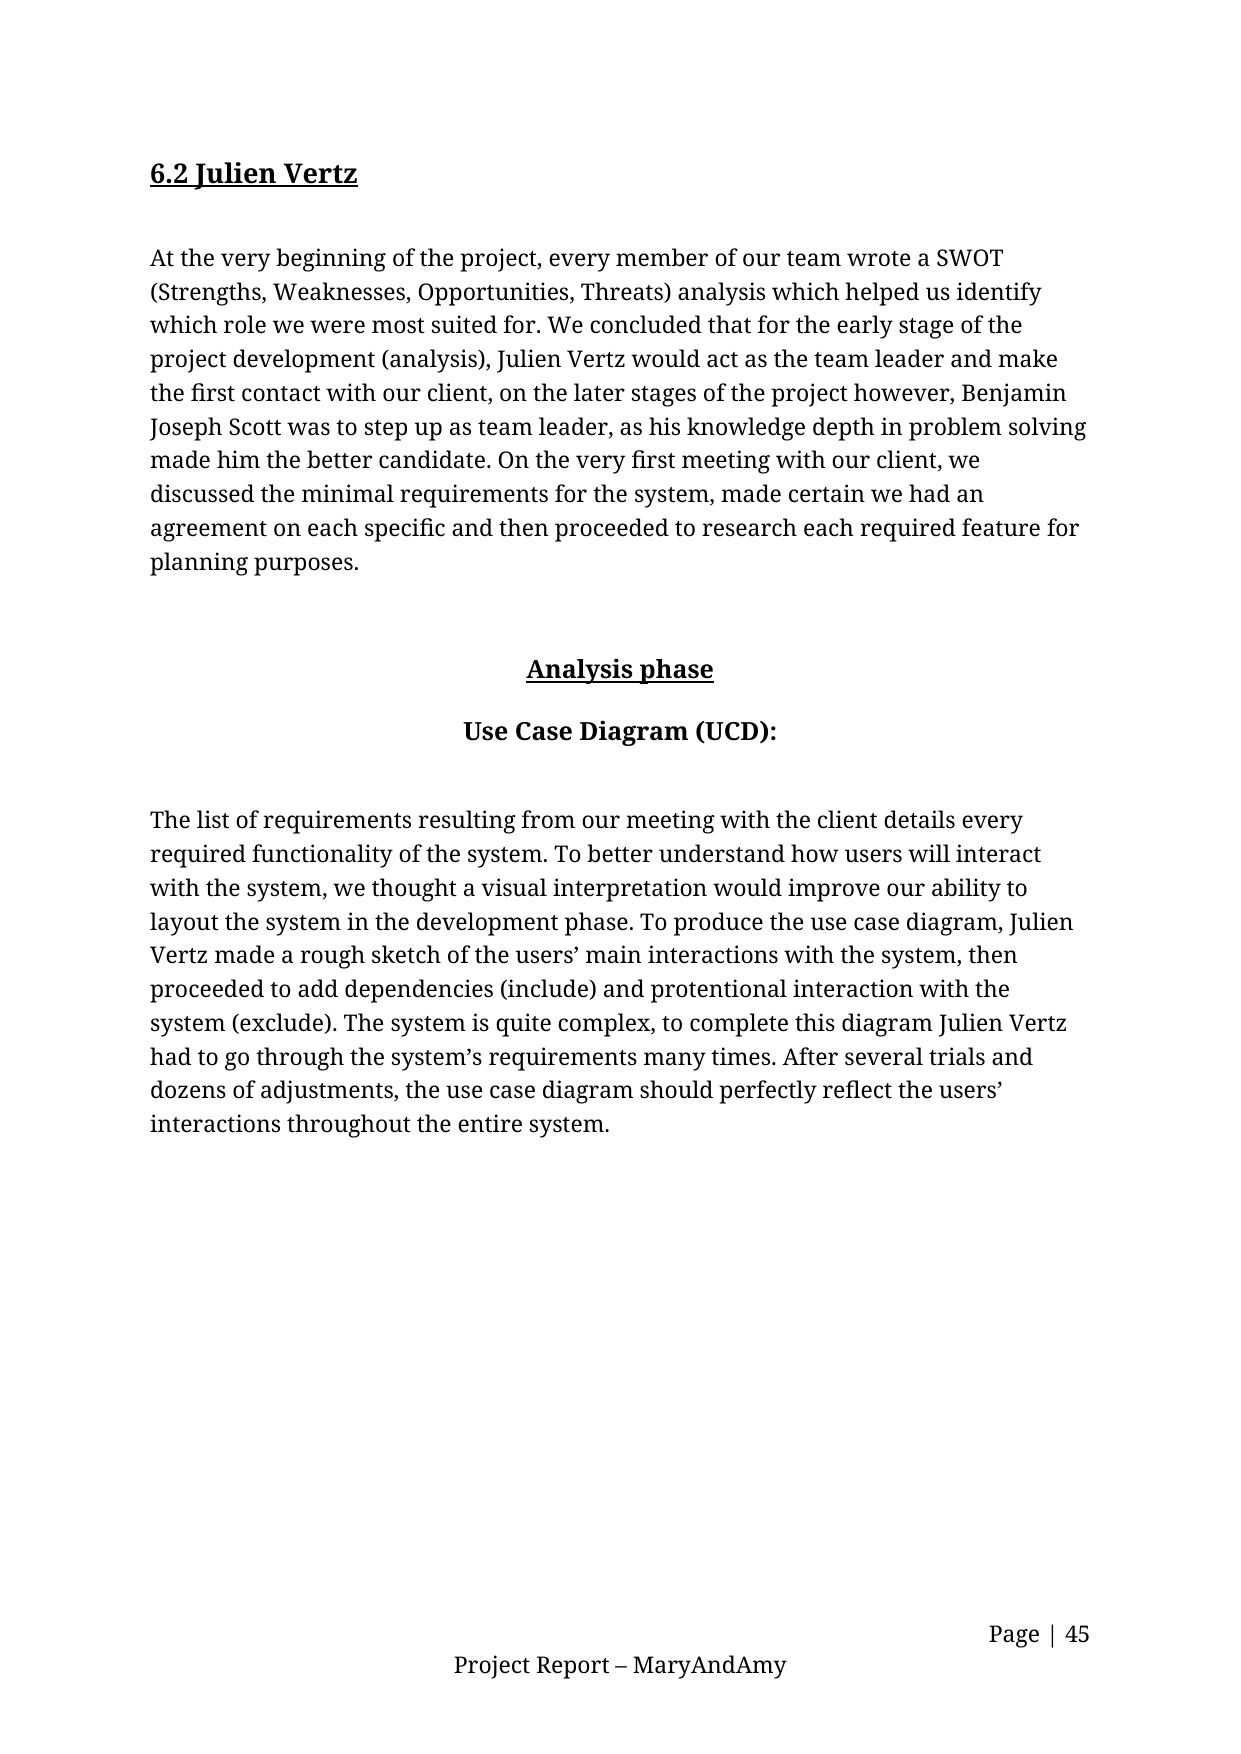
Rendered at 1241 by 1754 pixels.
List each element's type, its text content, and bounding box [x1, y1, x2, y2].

subtitle 6.2 Julien Vertz [150, 154, 1090, 191]
text The list of requirements resulting from our meeting with the client details every required functionality of the system. To better understand how users will interact with the system, we thought a visual interpretation would improve our ability to layout the system in the development phase. To produce the use case diagram, Julien Vertz made a rough sketch of the users’ main interactions with the system, then proceeded to add dependencies (include) and protentional interaction with the system (exclude). The system is quite complex, to complete this diagram Julien Vertz had to go through the system’s requirements many times. After several trials and dozens of adjustments, the use case diagram should perfectly reflect the users’ interactions throughout the entire system. [150, 804, 1090, 1139]
text At the very beginning of the project, every member of our team wrote a SWOT (Strengths, Weaknesses, Opportunities, Threats) analysis which helped us identify which role we were most suited for. We concluded that for the early stage of the project development (analysis), Julien Vertz would act as the team leader and make the first contact with our client, on the later stages of the project however, Benjamin Joseph Scott was to step up as team leader, as his knowledge depth in problem solving made him the better candidate. On the very first meeting with our client, we discussed the minimal requirements for the system, made certain we had an agreement on each specific and then proceeded to research each required feature for planning purposes. [150, 242, 1090, 577]
subtitle Analysis phase [150, 652, 1090, 686]
title Use Case Diagram (UCD): [150, 714, 1090, 748]
